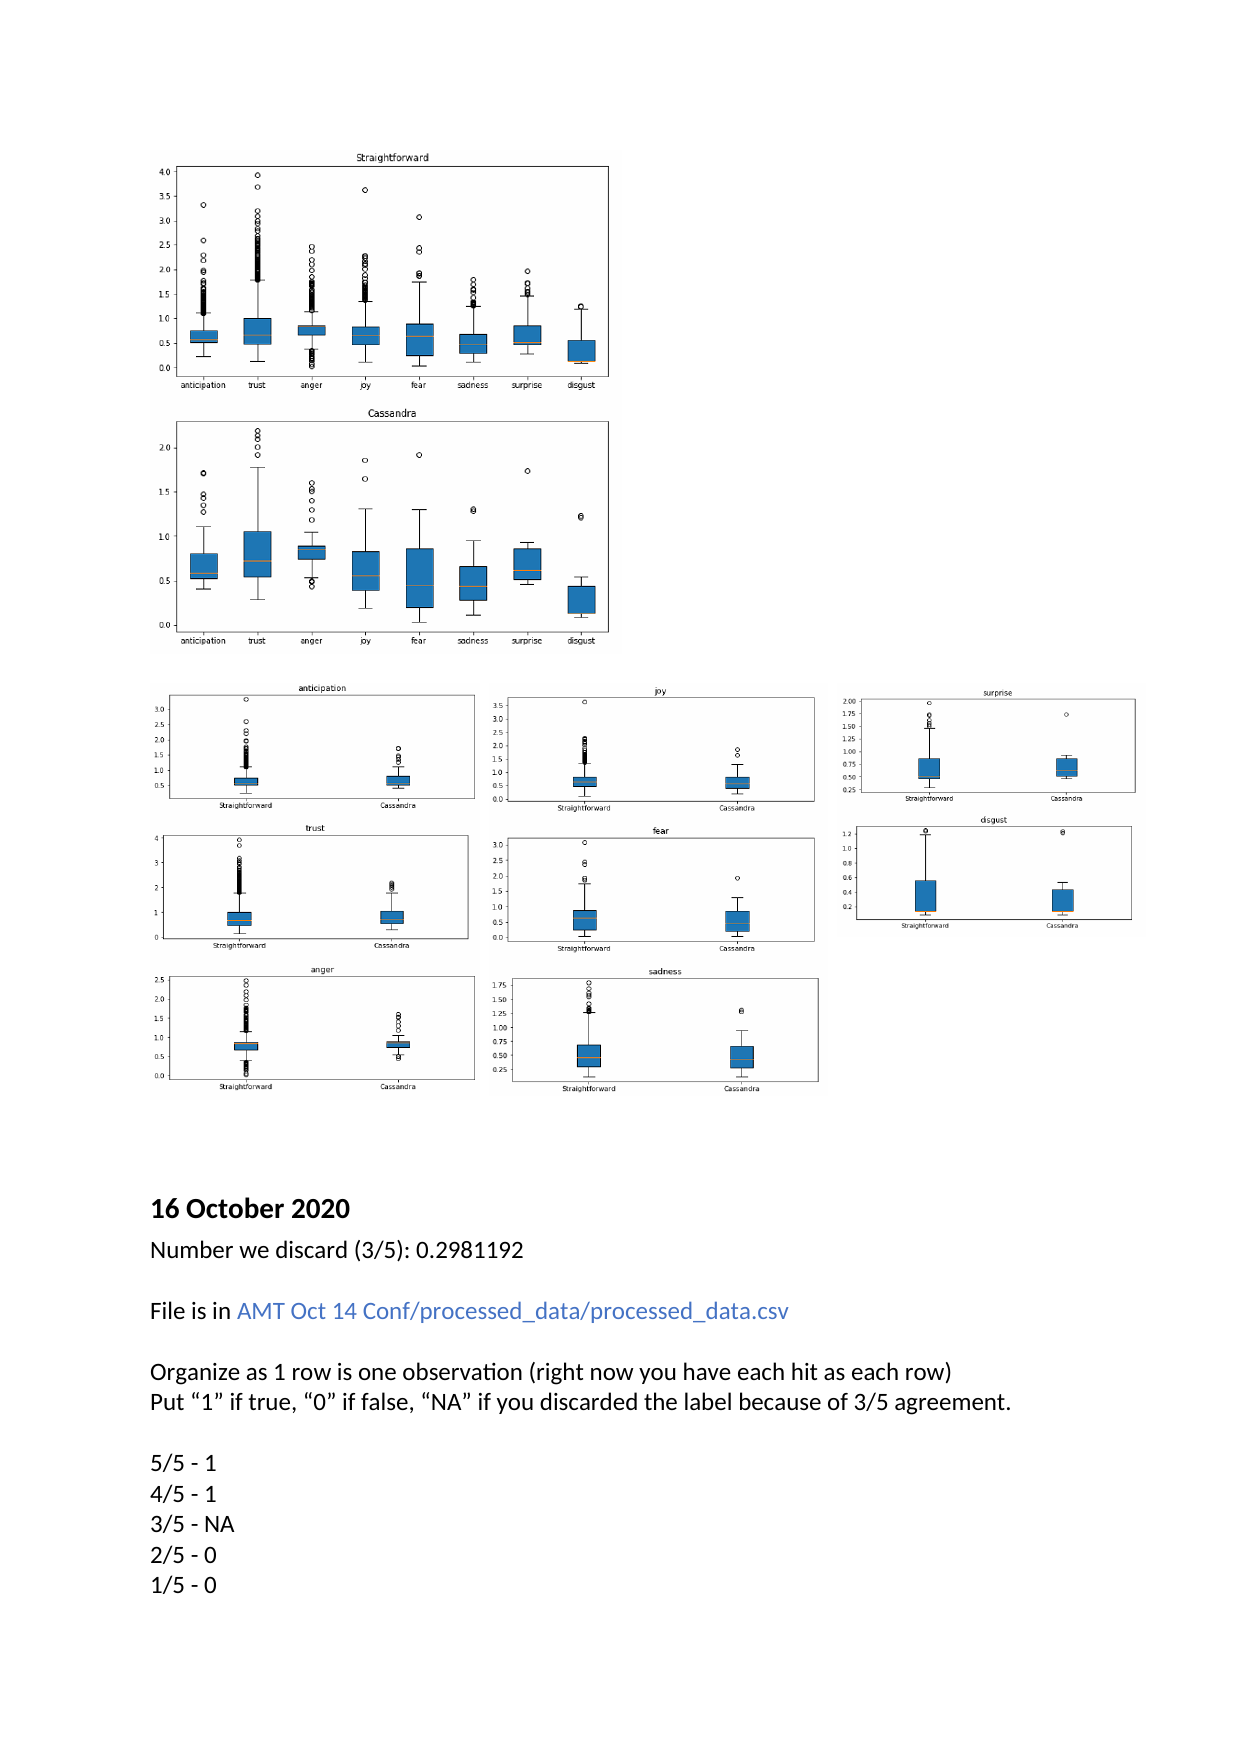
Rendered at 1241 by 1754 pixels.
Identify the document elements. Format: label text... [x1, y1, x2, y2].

picture [837, 683, 1146, 937]
text 5/5 - 1 [150, 1448, 1090, 1478]
text 2/5 - 0 [150, 1539, 1090, 1570]
picture [150, 683, 480, 1100]
text Put “1” if true, “0” if false, “NA” if you discarded the label because of 3/5 agreement. [150, 1387, 1090, 1417]
text Number we discard (3/5): 0.2981192 [150, 1234, 1090, 1264]
text 4/5 - 1 [150, 1478, 1090, 1509]
text 1/5 - 0 [150, 1570, 1090, 1600]
picture [489, 683, 828, 1096]
picture [150, 150, 623, 654]
text 3/5 - NA [150, 1509, 1090, 1539]
text File is in AMT Oct 14 Conf/processed_data/processed_data.csv [150, 1295, 1090, 1326]
text Organize as 1 row is one observation (right now you have each hit as each row) [150, 1356, 1090, 1387]
subtitle 16 October 2020 [150, 1190, 1090, 1226]
